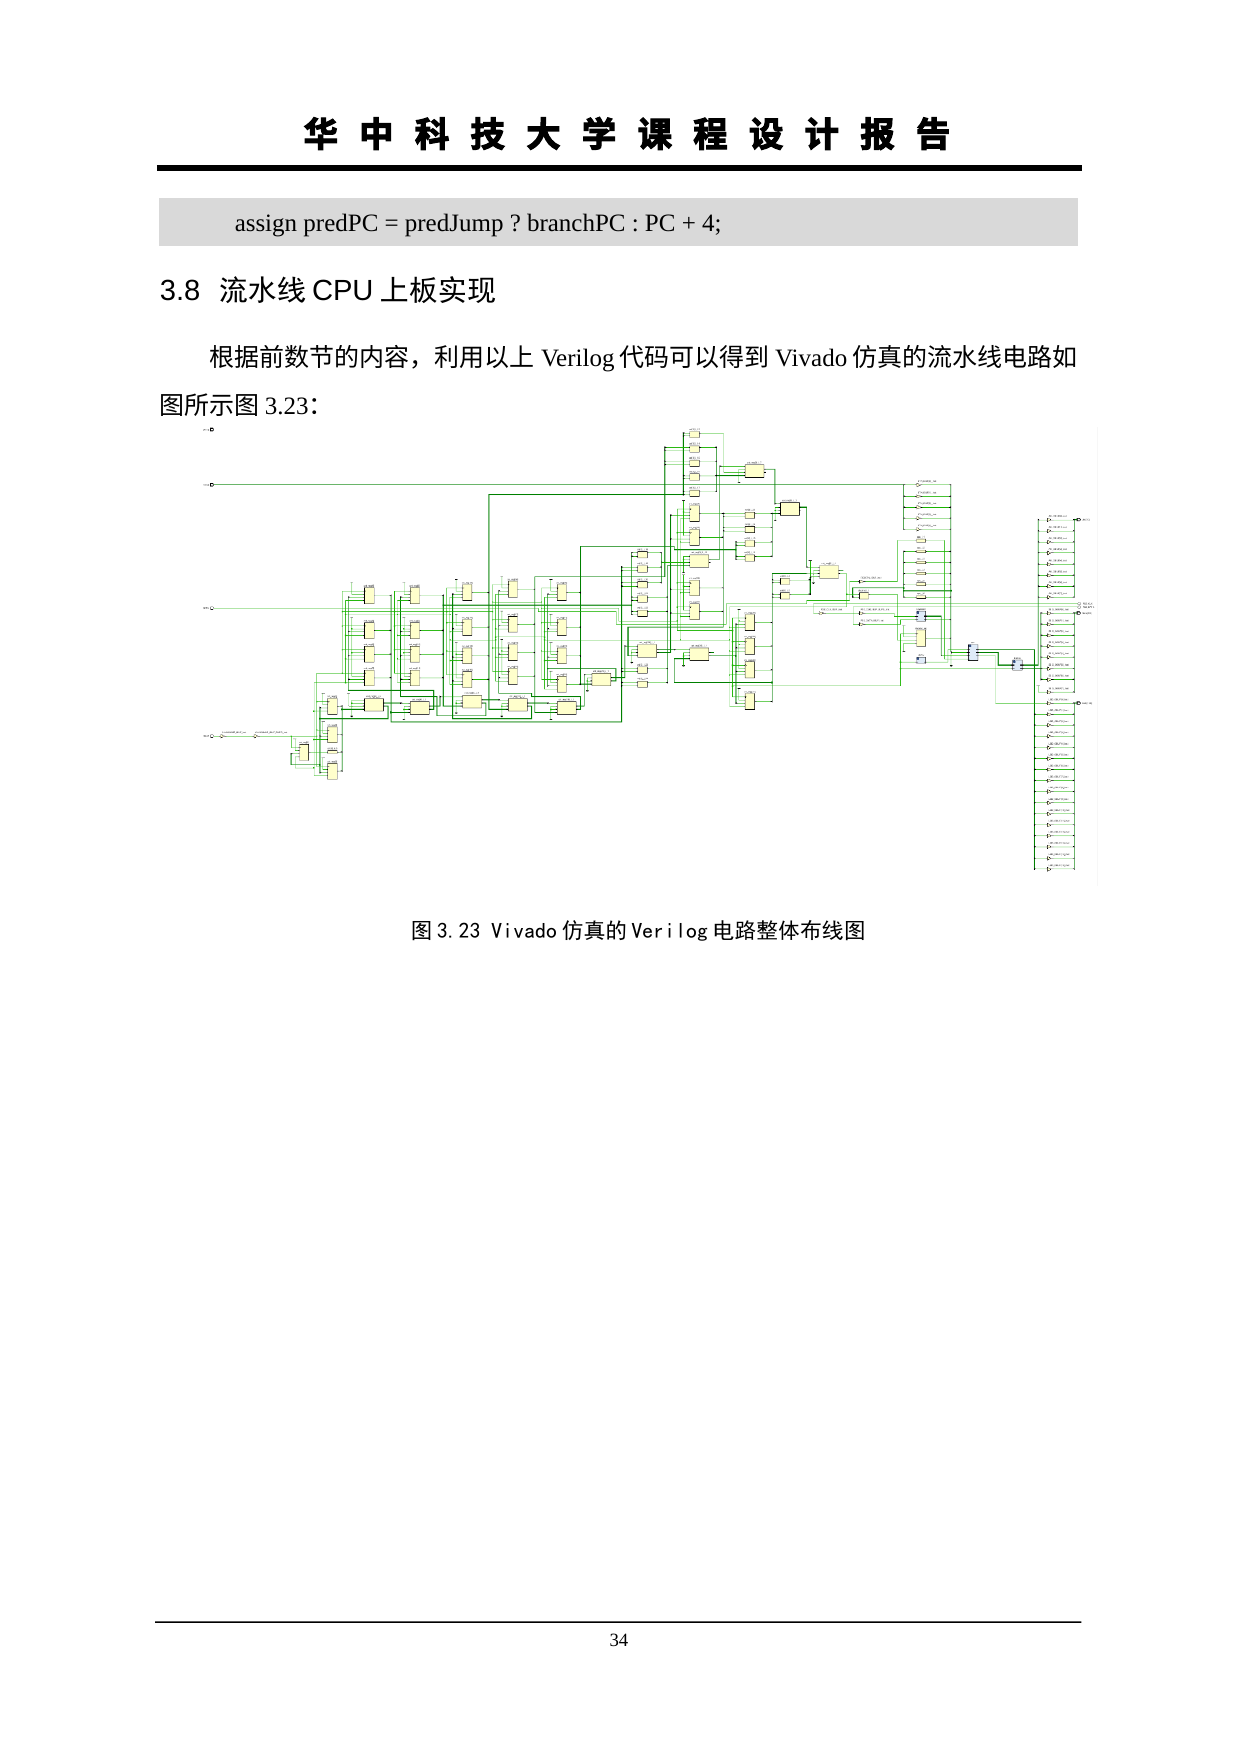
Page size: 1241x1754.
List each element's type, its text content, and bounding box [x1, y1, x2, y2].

picture [203, 427, 1098, 886]
text 根据前数节的内容，利用以上Verilog代码可以得到Vivado仿真的流水线电路如图所示图3.23： [159, 332, 1078, 427]
subtitle 流水线CPU上板实现 [159, 271, 1053, 307]
text 图3.23 Vivado仿真的Verilog电路整体布线图 [159, 905, 1078, 953]
text assign predPC = predJump ? branchPC : PC + 4; [159, 198, 1078, 246]
